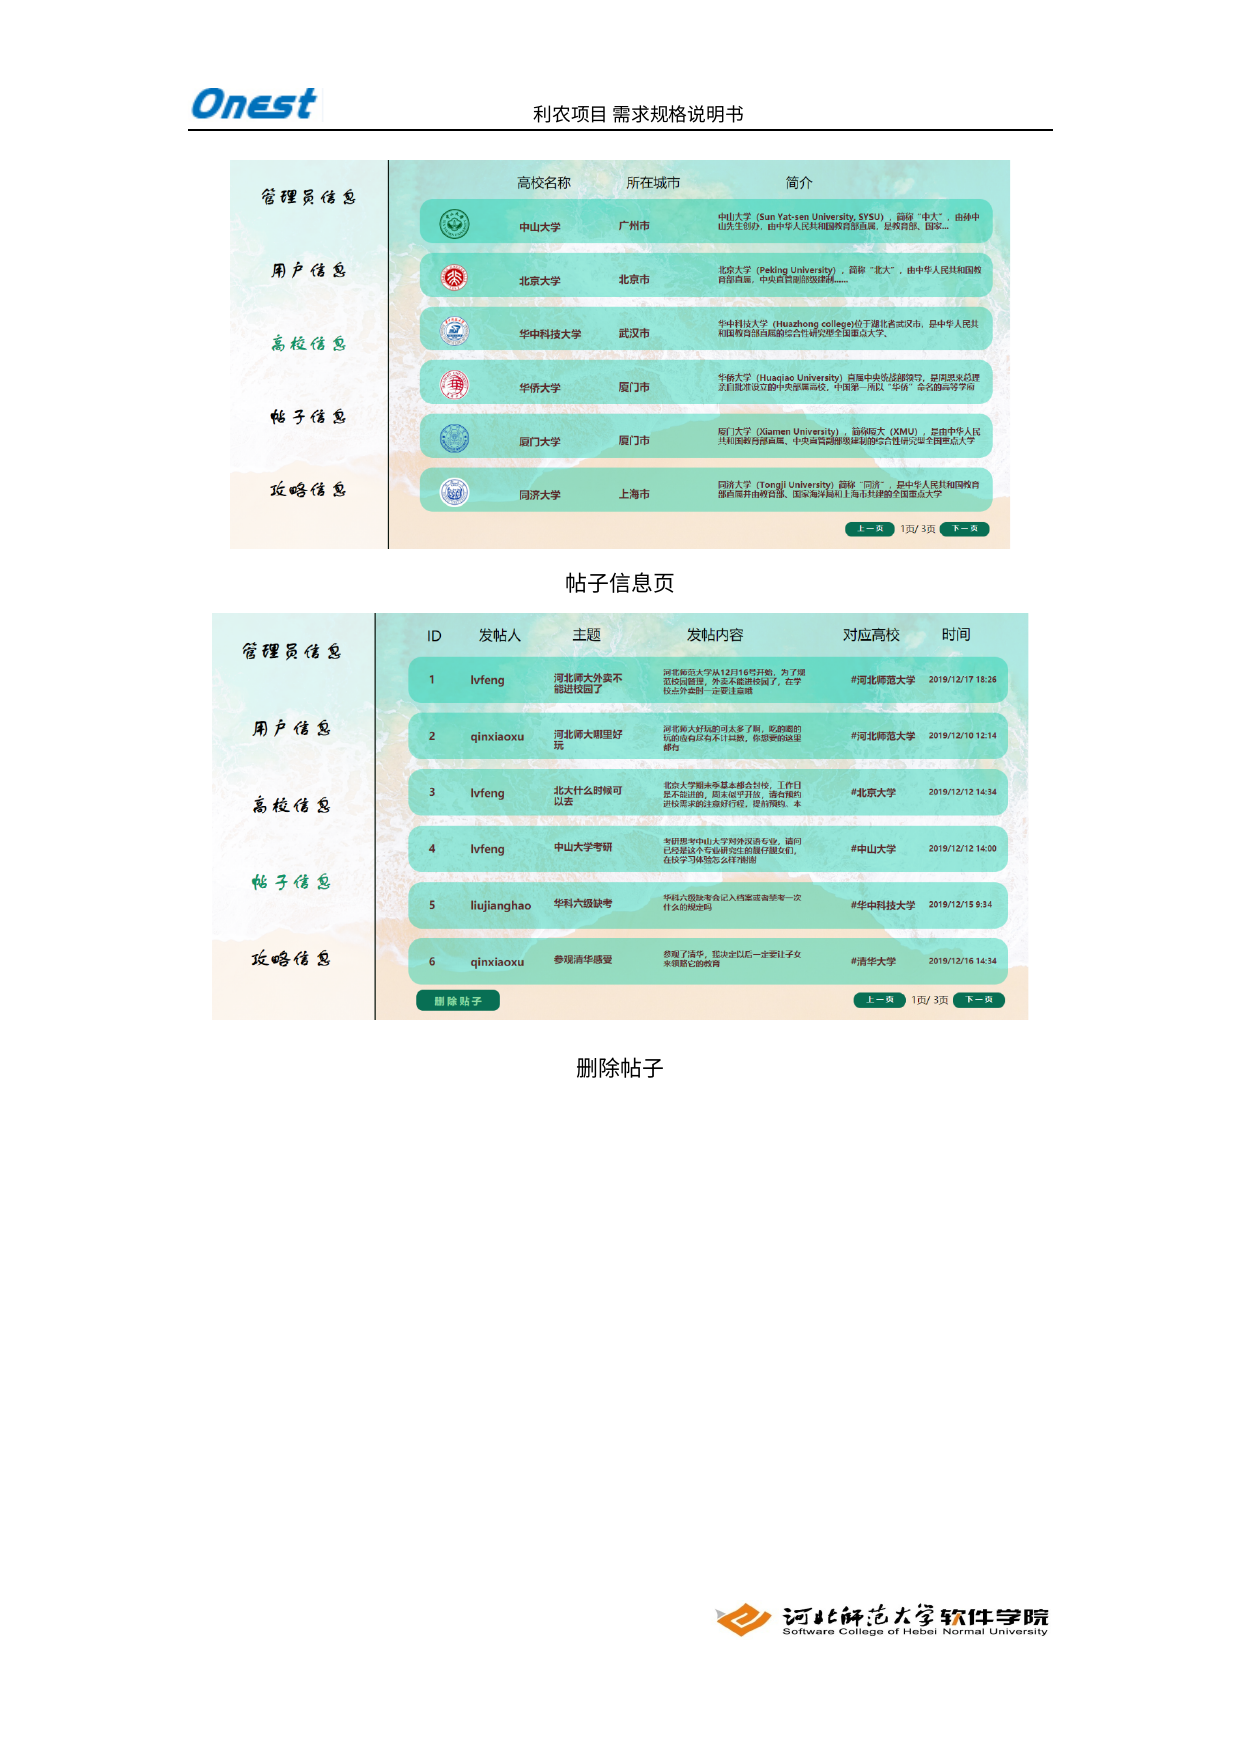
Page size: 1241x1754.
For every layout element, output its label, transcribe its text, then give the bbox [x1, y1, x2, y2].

picture [230, 160, 1011, 549]
picture [187, 88, 324, 122]
picture [212, 613, 1029, 1020]
text 帖子信息页 [187, 565, 1053, 598]
text 删除帖子 [187, 1051, 1053, 1083]
picture [710, 1600, 1053, 1640]
